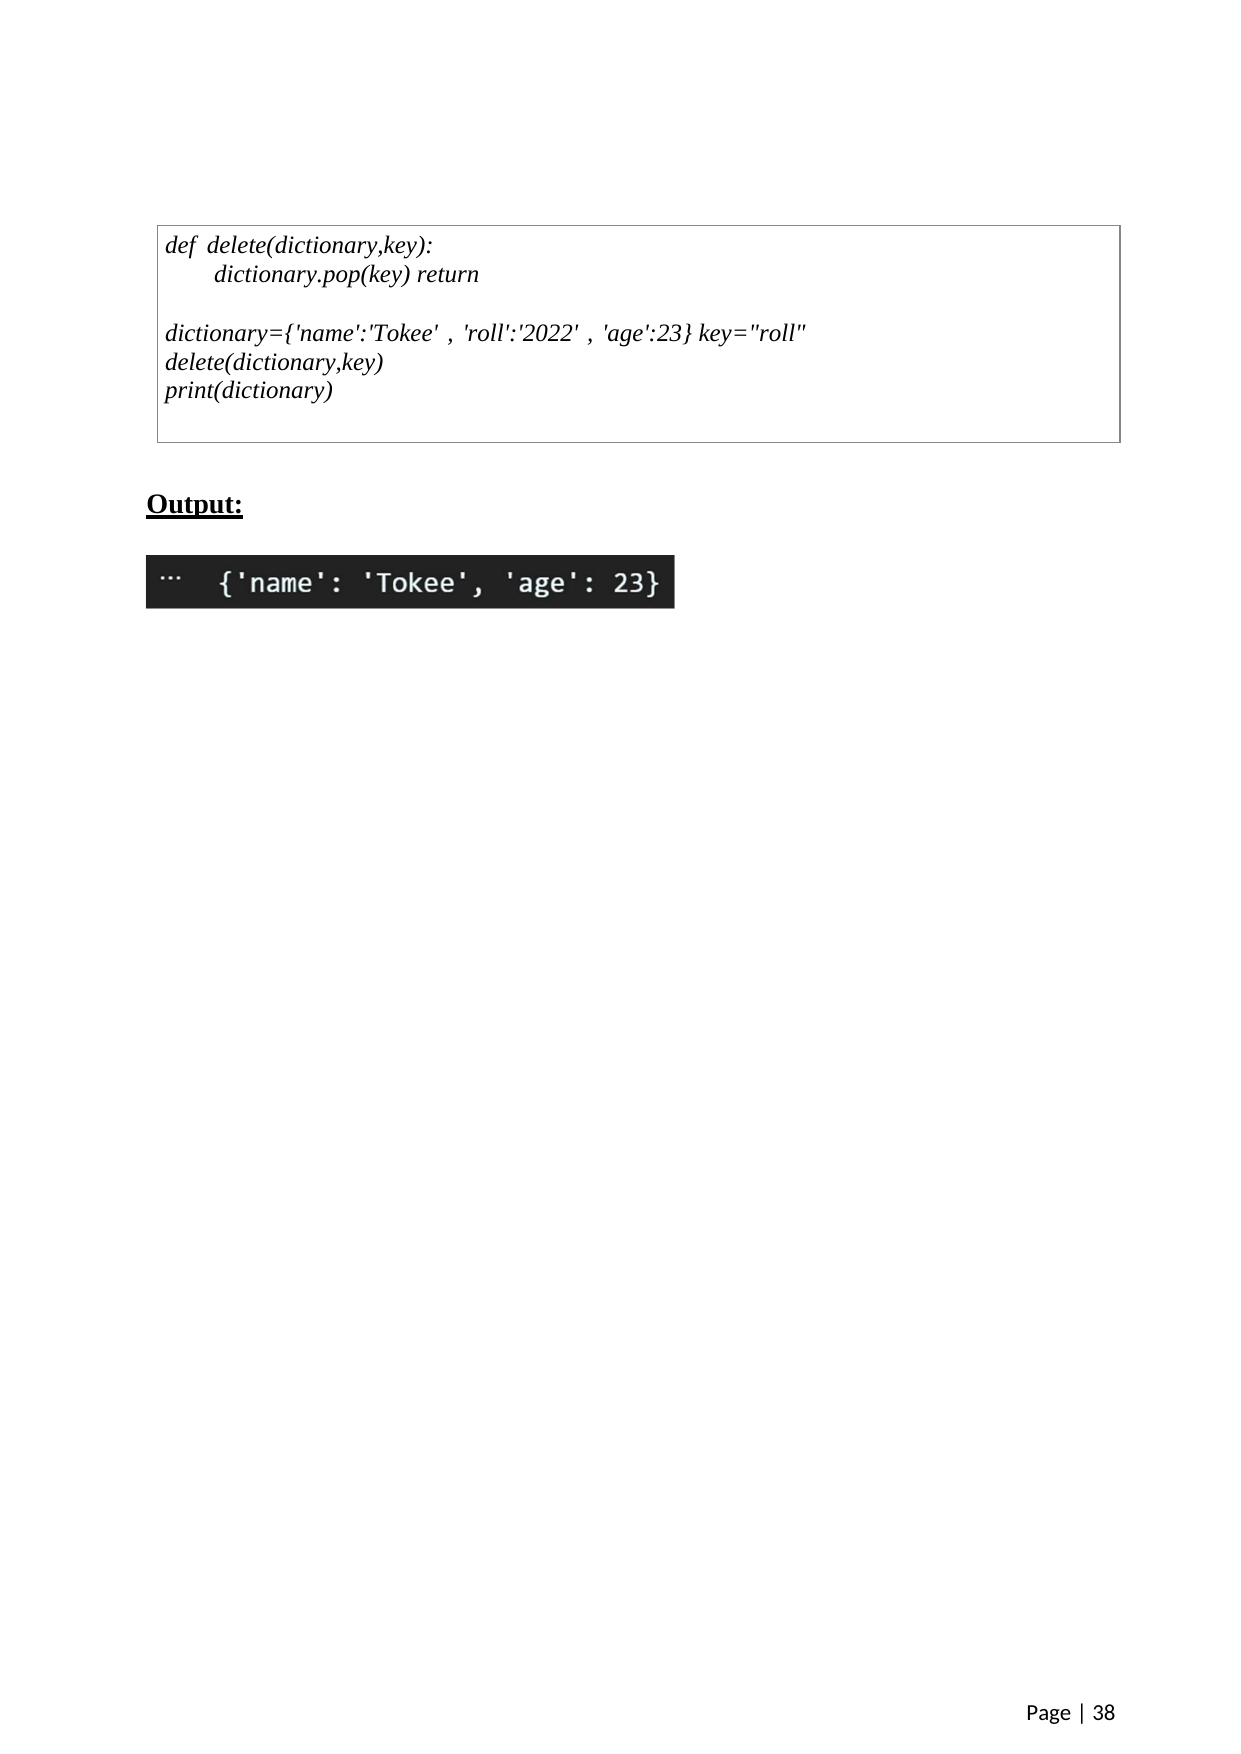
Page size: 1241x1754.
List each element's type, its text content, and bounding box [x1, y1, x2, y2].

picture [145, 555, 675, 609]
text Output: [146, 490, 1115, 520]
